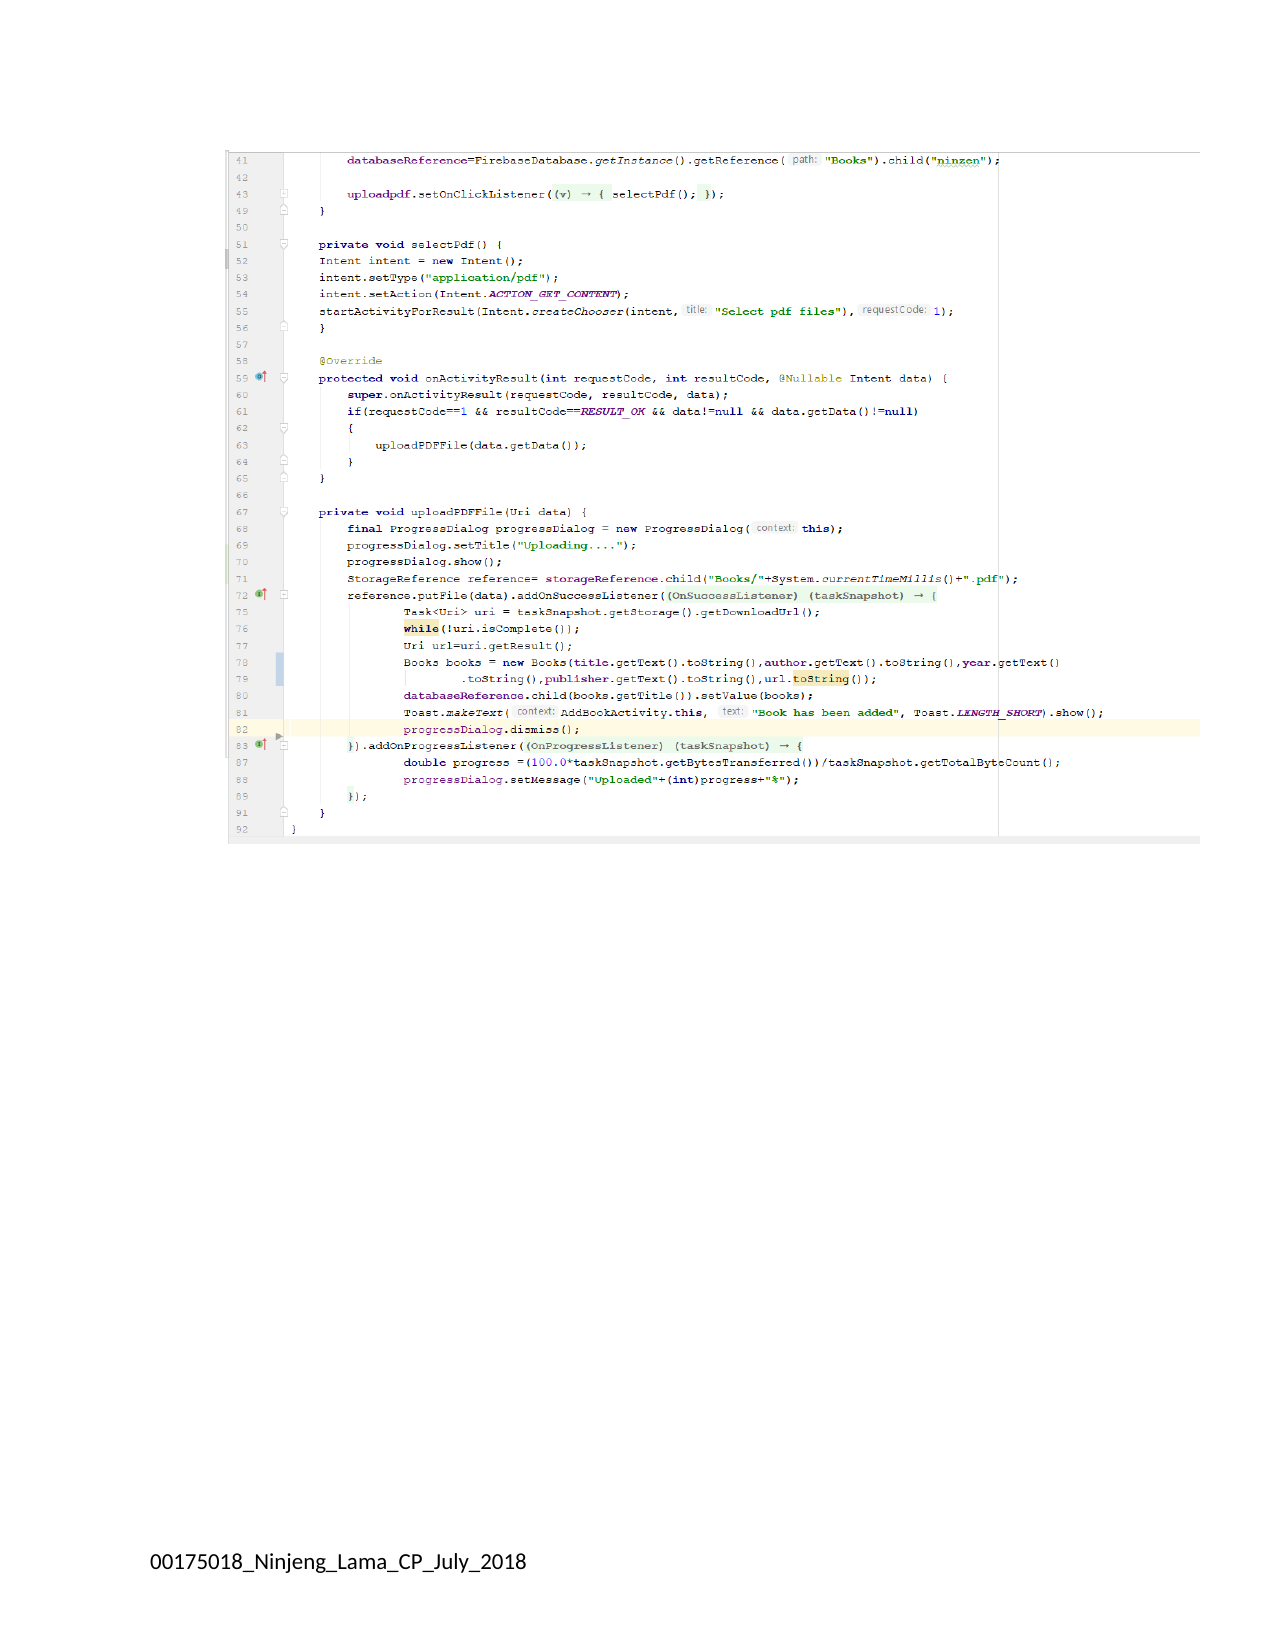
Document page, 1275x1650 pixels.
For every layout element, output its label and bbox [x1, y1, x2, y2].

picture [225, 150, 1200, 844]
